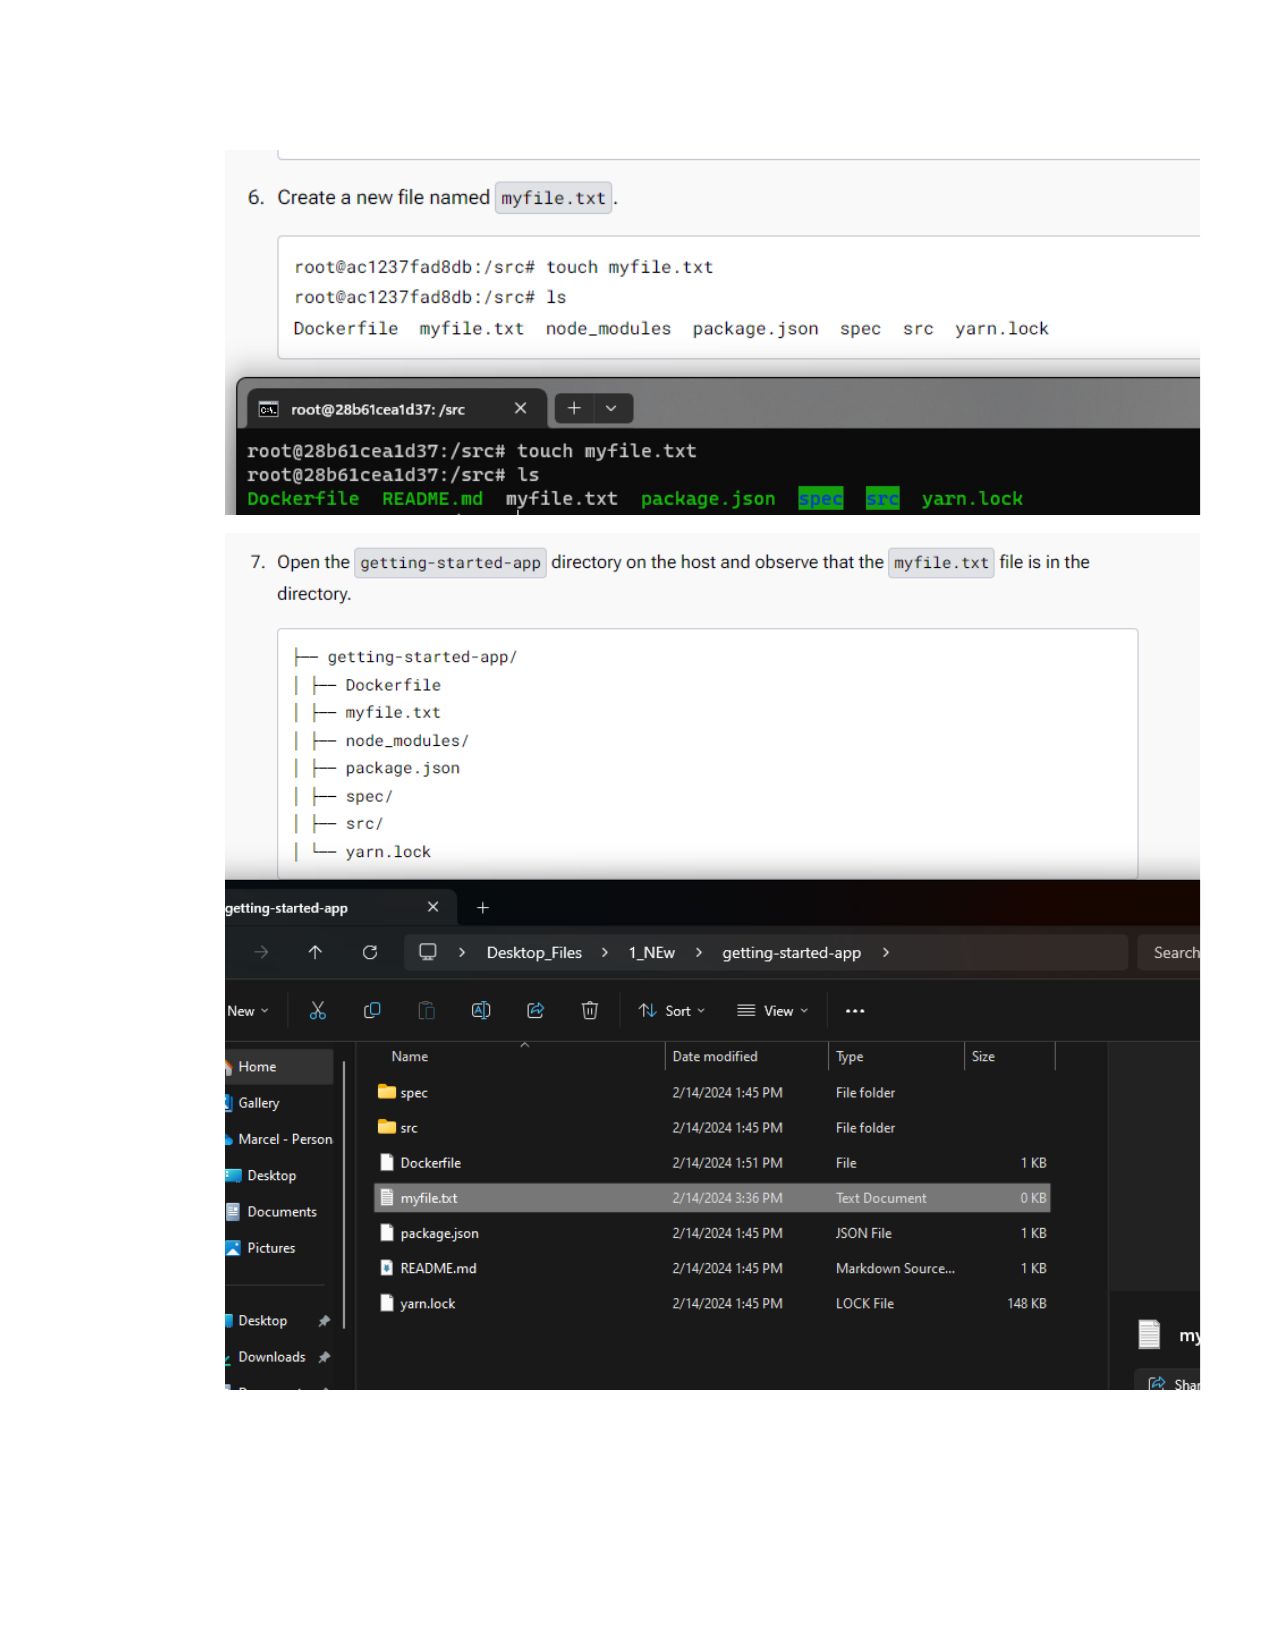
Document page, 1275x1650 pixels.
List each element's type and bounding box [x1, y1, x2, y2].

picture [225, 533, 1200, 1390]
picture [225, 150, 1200, 515]
